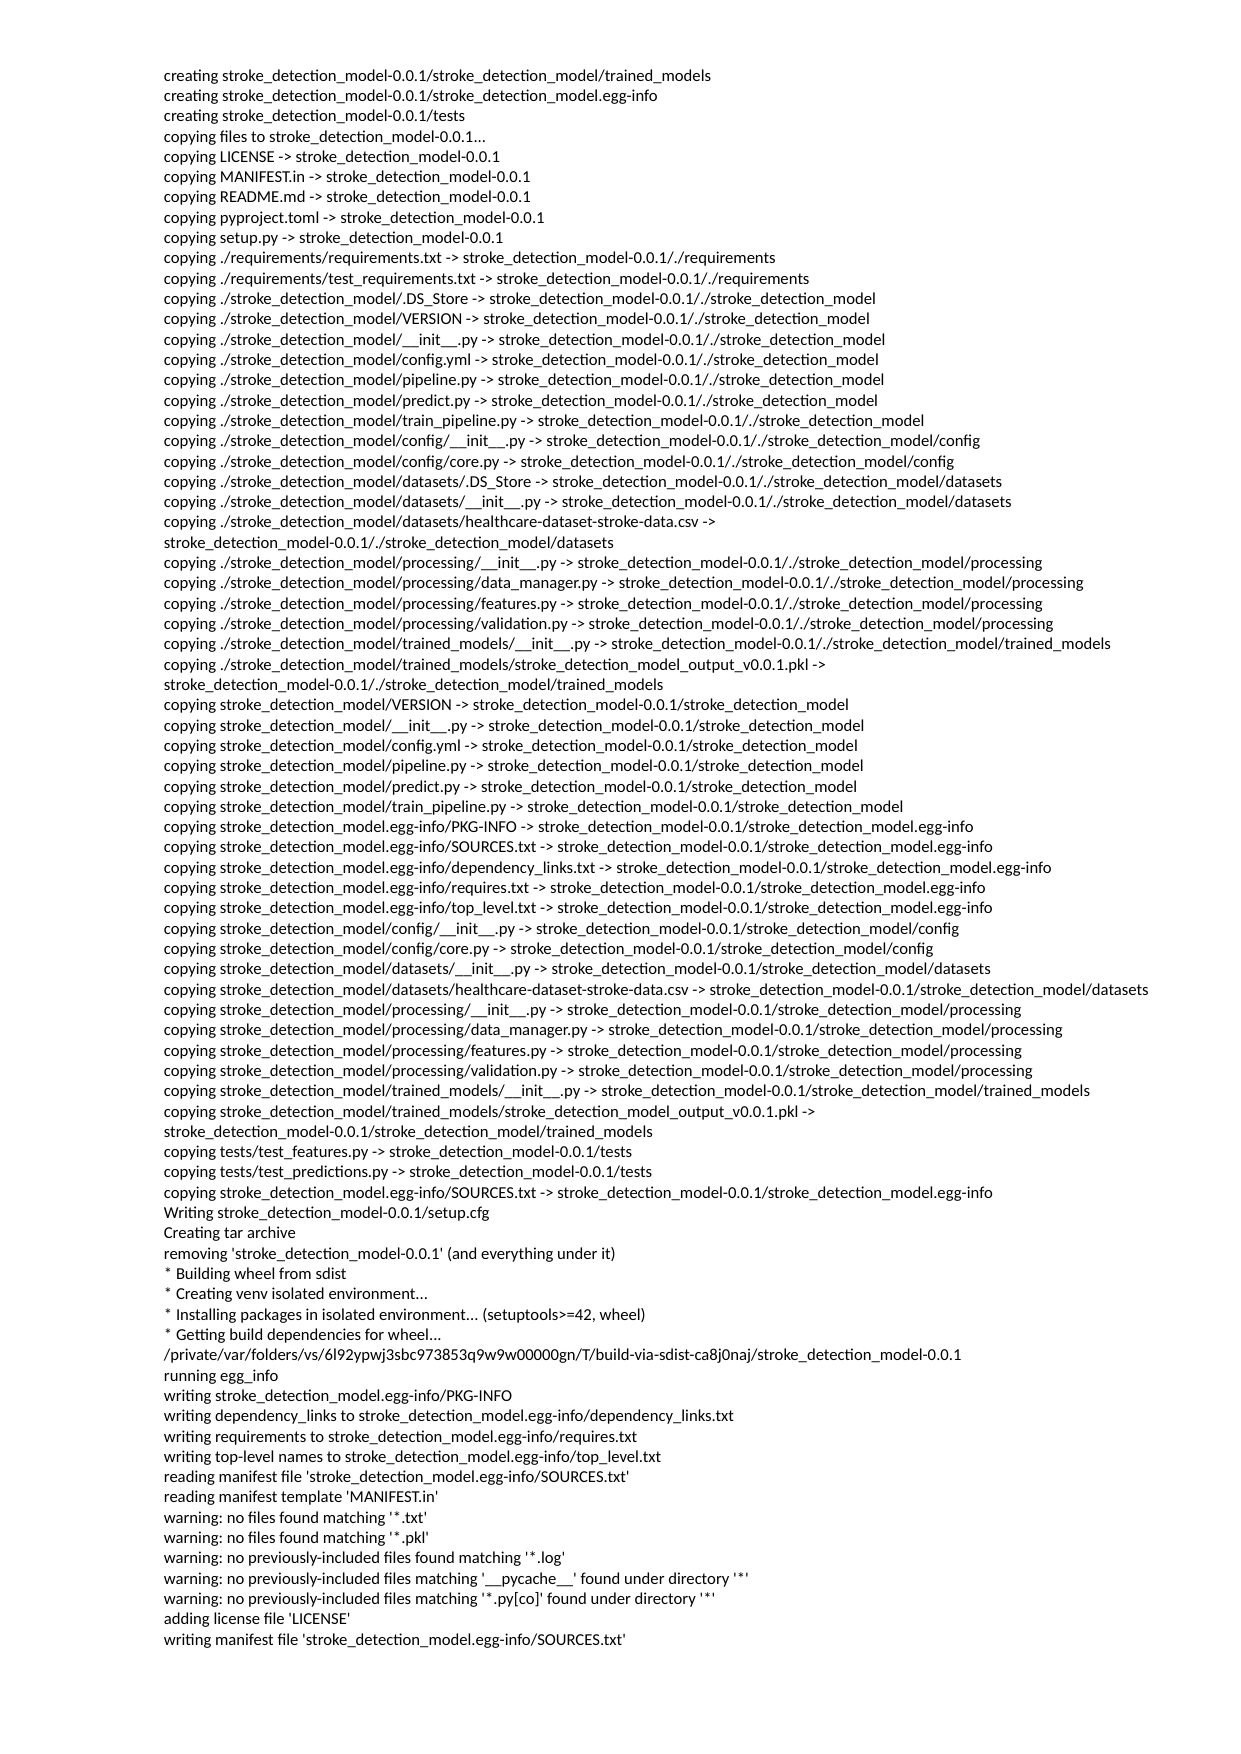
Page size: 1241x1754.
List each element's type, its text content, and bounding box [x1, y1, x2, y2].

text * Building wheel from sdist [164, 1263, 1152, 1284]
text copying ./stroke_detection_model/processing/features.py -> stroke_detection_model-0.0.1/./stroke_detection_model/processing [164, 593, 1152, 613]
text reading manifest file 'stroke_detection_model.egg-info/SOURCES.txt' [164, 1466, 1152, 1487]
text warning: no previously-included files matching '__pycache__' found under directory '*' [164, 1568, 1152, 1588]
text creating stroke_detection_model-0.0.1/stroke_detection_model.egg-info [164, 85, 1152, 106]
text copying ./stroke_detection_model/train_pipeline.py -> stroke_detection_model-0.0.1/./stroke_detection_model [164, 410, 1152, 431]
text copying stroke_detection_model/processing/features.py -> stroke_detection_model-0.0.1/stroke_detection_model/processing [164, 1040, 1152, 1060]
text copying stroke_detection_model/datasets/__init__.py -> stroke_detection_model-0.0.1/stroke_detection_model/datasets [164, 959, 1152, 979]
text warning: no files found matching '*.pkl' [164, 1527, 1152, 1548]
text copying stroke_detection_model/datasets/healthcare-dataset-stroke-data.csv -> stroke_detection_model-0.0.1/stroke_detection_model/datasets [164, 979, 1152, 999]
text copying setup.py -> stroke_detection_model-0.0.1 [164, 227, 1152, 248]
text copying stroke_detection_model/__init__.py -> stroke_detection_model-0.0.1/stroke_detection_model [164, 715, 1152, 735]
text copying stroke_detection_model/config/__init__.py -> stroke_detection_model-0.0.1/stroke_detection_model/config [164, 918, 1152, 938]
text copying ./stroke_detection_model/config/core.py -> stroke_detection_model-0.0.1/./stroke_detection_model/config [164, 451, 1152, 471]
text copying ./requirements/requirements.txt -> stroke_detection_model-0.0.1/./requirements [164, 248, 1152, 268]
text copying ./stroke_detection_model/.DS_Store -> stroke_detection_model-0.0.1/./stroke_detection_model [164, 288, 1152, 309]
text creating stroke_detection_model-0.0.1/tests [164, 106, 1152, 126]
text copying stroke_detection_model/config/core.py -> stroke_detection_model-0.0.1/stroke_detection_model/config [164, 938, 1152, 959]
text running egg_info [164, 1365, 1152, 1385]
text copying stroke_detection_model.egg-info/requires.txt -> stroke_detection_model-0.0.1/stroke_detection_model.egg-info [164, 877, 1152, 898]
text writing top-level names to stroke_detection_model.egg-info/top_level.txt [164, 1446, 1152, 1466]
text Creating tar archive [164, 1223, 1152, 1243]
text copying stroke_detection_model/pipeline.py -> stroke_detection_model-0.0.1/stroke_detection_model [164, 756, 1152, 776]
text writing dependency_links to stroke_detection_model.egg-info/dependency_links.txt [164, 1406, 1152, 1426]
text copying stroke_detection_model/train_pipeline.py -> stroke_detection_model-0.0.1/stroke_detection_model [164, 796, 1152, 816]
text warning: no files found matching '*.txt' [164, 1507, 1152, 1527]
text copying ./stroke_detection_model/datasets/healthcare-dataset-stroke-data.csv -> stroke_detection_model-0.0.1/./stroke_detection_model/datasets [164, 512, 1152, 552]
text copying files to stroke_detection_model-0.0.1... [164, 126, 1152, 146]
text copying ./stroke_detection_model/trained_models/__init__.py -> stroke_detection_model-0.0.1/./stroke_detection_model/trained_models [164, 634, 1152, 654]
text warning: no previously-included files found matching '*.log' [164, 1548, 1152, 1568]
text writing stroke_detection_model.egg-info/PKG-INFO [164, 1385, 1152, 1406]
text copying README.md -> stroke_detection_model-0.0.1 [164, 187, 1152, 207]
text copying ./stroke_detection_model/processing/__init__.py -> stroke_detection_model-0.0.1/./stroke_detection_model/processing [164, 552, 1152, 573]
text writing requirements to stroke_detection_model.egg-info/requires.txt [164, 1426, 1152, 1446]
text copying stroke_detection_model/trained_models/__init__.py -> stroke_detection_model-0.0.1/stroke_detection_model/trained_models [164, 1081, 1152, 1101]
text copying ./stroke_detection_model/datasets/.DS_Store -> stroke_detection_model-0.0.1/./stroke_detection_model/datasets [164, 471, 1152, 491]
text adding license file 'LICENSE' [164, 1609, 1152, 1629]
text copying ./stroke_detection_model/pipeline.py -> stroke_detection_model-0.0.1/./stroke_detection_model [164, 369, 1152, 390]
text copying tests/test_features.py -> stroke_detection_model-0.0.1/tests [164, 1141, 1152, 1162]
text * Creating venv isolated environment... [164, 1284, 1152, 1304]
text creating stroke_detection_model-0.0.1/stroke_detection_model/trained_models [164, 65, 1152, 85]
text copying stroke_detection_model/processing/__init__.py -> stroke_detection_model-0.0.1/stroke_detection_model/processing [164, 999, 1152, 1019]
text copying ./stroke_detection_model/processing/validation.py -> stroke_detection_model-0.0.1/./stroke_detection_model/processing [164, 613, 1152, 634]
text warning: no previously-included files matching '*.py[co]' found under directory '*' [164, 1588, 1152, 1609]
text copying stroke_detection_model/processing/data_manager.py -> stroke_detection_model-0.0.1/stroke_detection_model/processing [164, 1019, 1152, 1040]
text copying pyproject.toml -> stroke_detection_model-0.0.1 [164, 207, 1152, 227]
text copying ./stroke_detection_model/processing/data_manager.py -> stroke_detection_model-0.0.1/./stroke_detection_model/processing [164, 573, 1152, 593]
text copying stroke_detection_model.egg-info/PKG-INFO -> stroke_detection_model-0.0.1/stroke_detection_model.egg-info [164, 816, 1152, 837]
text copying stroke_detection_model/predict.py -> stroke_detection_model-0.0.1/stroke_detection_model [164, 776, 1152, 796]
text writing manifest file 'stroke_detection_model.egg-info/SOURCES.txt' [164, 1629, 1152, 1649]
text * Getting build dependencies for wheel... [164, 1324, 1152, 1344]
text removing 'stroke_detection_model-0.0.1' (and everything under it) [164, 1243, 1152, 1263]
text copying ./stroke_detection_model/predict.py -> stroke_detection_model-0.0.1/./stroke_detection_model [164, 390, 1152, 410]
text copying stroke_detection_model/VERSION -> stroke_detection_model-0.0.1/stroke_detection_model [164, 694, 1152, 715]
text copying stroke_detection_model.egg-info/top_level.txt -> stroke_detection_model-0.0.1/stroke_detection_model.egg-info [164, 898, 1152, 918]
text copying ./stroke_detection_model/config/__init__.py -> stroke_detection_model-0.0.1/./stroke_detection_model/config [164, 431, 1152, 451]
text reading manifest template 'MANIFEST.in' [164, 1487, 1152, 1507]
text copying stroke_detection_model.egg-info/dependency_links.txt -> stroke_detection_model-0.0.1/stroke_detection_model.egg-info [164, 857, 1152, 877]
text * Installing packages in isolated environment... (setuptools>=42, wheel) [164, 1304, 1152, 1324]
text copying tests/test_predictions.py -> stroke_detection_model-0.0.1/tests [164, 1162, 1152, 1182]
text copying MANIFEST.in -> stroke_detection_model-0.0.1 [164, 166, 1152, 187]
text copying stroke_detection_model.egg-info/SOURCES.txt -> stroke_detection_model-0.0.1/stroke_detection_model.egg-info [164, 837, 1152, 857]
text copying LICENSE -> stroke_detection_model-0.0.1 [164, 146, 1152, 166]
text copying ./stroke_detection_model/datasets/__init__.py -> stroke_detection_model-0.0.1/./stroke_detection_model/datasets [164, 491, 1152, 512]
text copying ./stroke_detection_model/config.yml -> stroke_detection_model-0.0.1/./stroke_detection_model [164, 349, 1152, 369]
text copying ./stroke_detection_model/__init__.py -> stroke_detection_model-0.0.1/./stroke_detection_model [164, 329, 1152, 349]
text Writing stroke_detection_model-0.0.1/setup.cfg [164, 1202, 1152, 1223]
text copying stroke_detection_model.egg-info/SOURCES.txt -> stroke_detection_model-0.0.1/stroke_detection_model.egg-info [164, 1182, 1152, 1202]
text copying stroke_detection_model/config.yml -> stroke_detection_model-0.0.1/stroke_detection_model [164, 735, 1152, 756]
text copying stroke_detection_model/processing/validation.py -> stroke_detection_model-0.0.1/stroke_detection_model/processing [164, 1060, 1152, 1081]
text copying ./stroke_detection_model/trained_models/stroke_detection_model_output_v0.0.1.pkl -> stroke_detection_model-0.0.1/./stroke_detection_model/trained_models [164, 654, 1152, 694]
text /private/var/folders/vs/6l92ypwj3sbc973853q9w9w00000gn/T/build-via-sdist-ca8j0naj/stroke_detection_model-0.0.1 [164, 1344, 1152, 1365]
text copying ./requirements/test_requirements.txt -> stroke_detection_model-0.0.1/./requirements [164, 268, 1152, 288]
text copying ./stroke_detection_model/VERSION -> stroke_detection_model-0.0.1/./stroke_detection_model [164, 309, 1152, 329]
text copying stroke_detection_model/trained_models/stroke_detection_model_output_v0.0.1.pkl -> stroke_detection_model-0.0.1/stroke_detection_model/trained_models [164, 1101, 1152, 1141]
